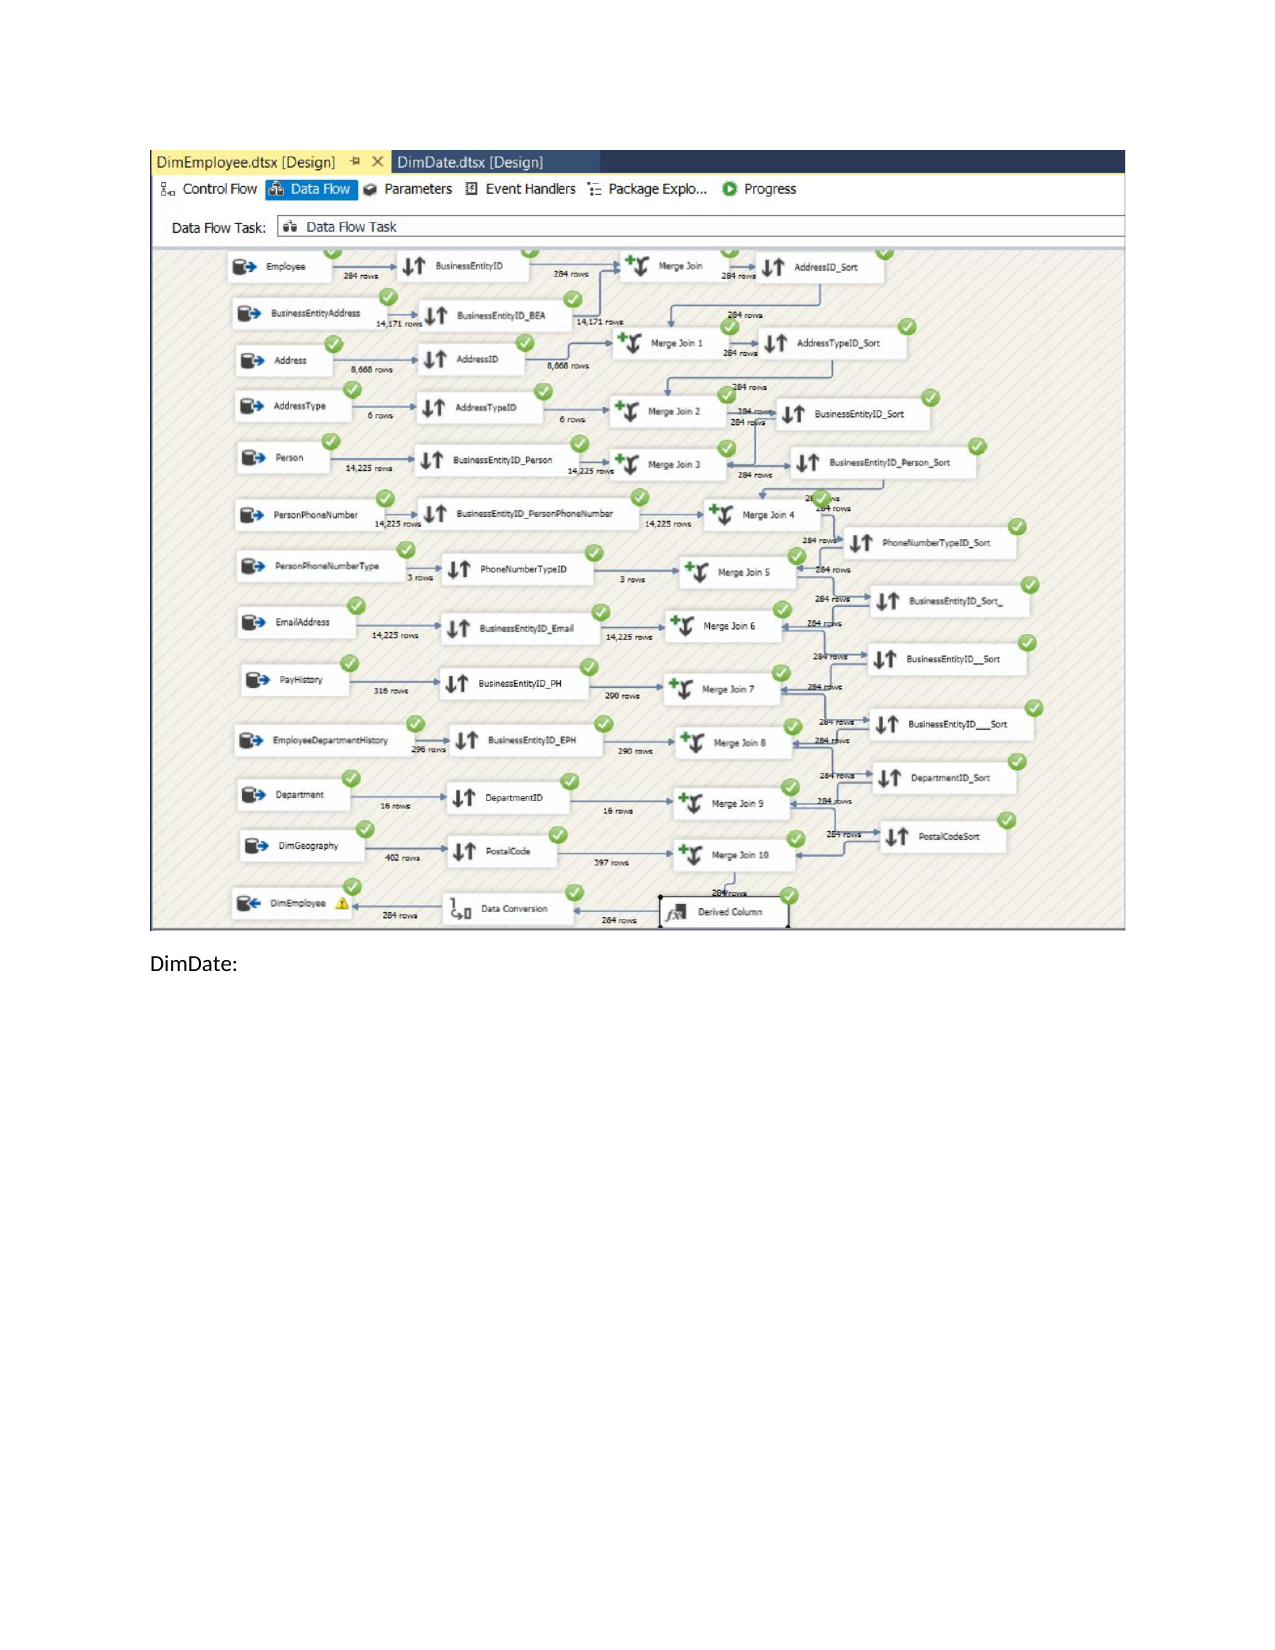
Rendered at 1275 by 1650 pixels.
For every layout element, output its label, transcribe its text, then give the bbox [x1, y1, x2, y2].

text DimDate: [150, 949, 1125, 977]
picture [150, 150, 1125, 931]
